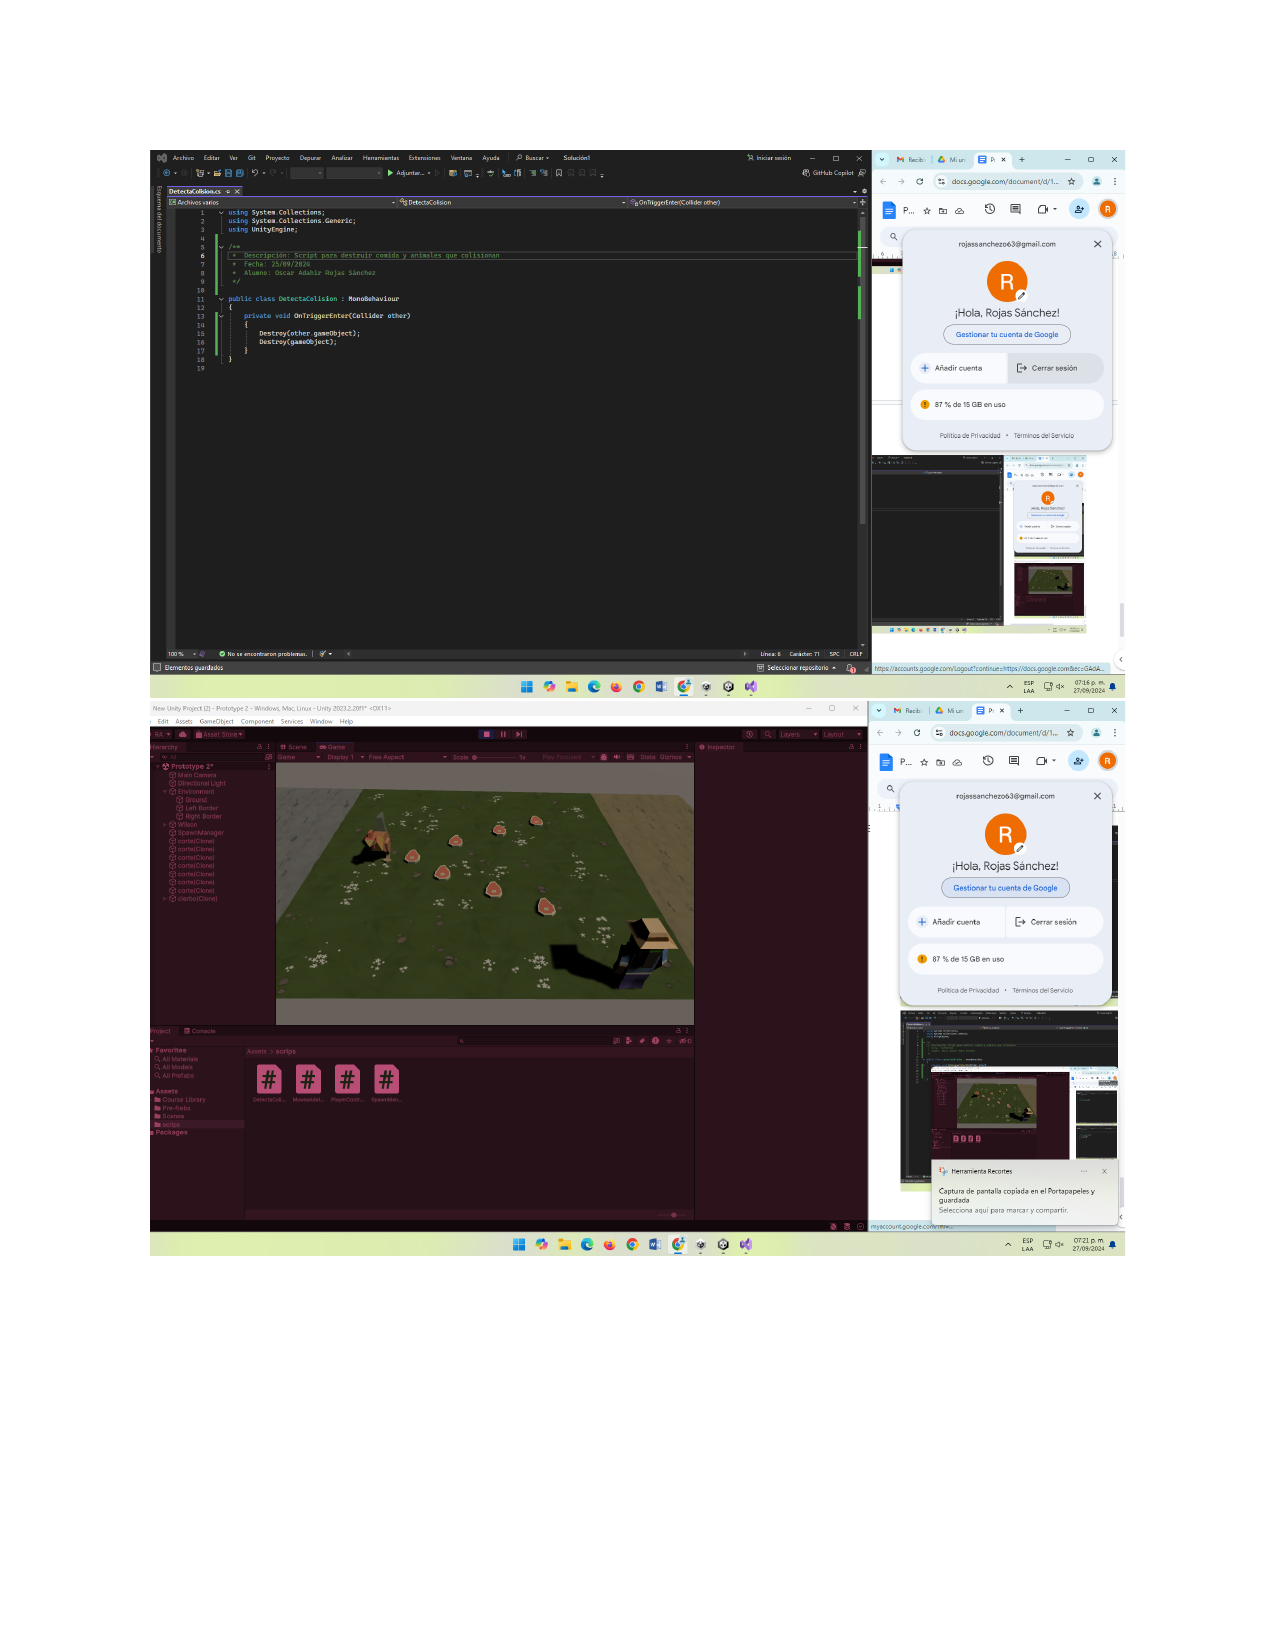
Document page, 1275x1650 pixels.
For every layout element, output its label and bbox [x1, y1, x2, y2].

picture [150, 701, 1125, 1256]
picture [150, 150, 1125, 698]
